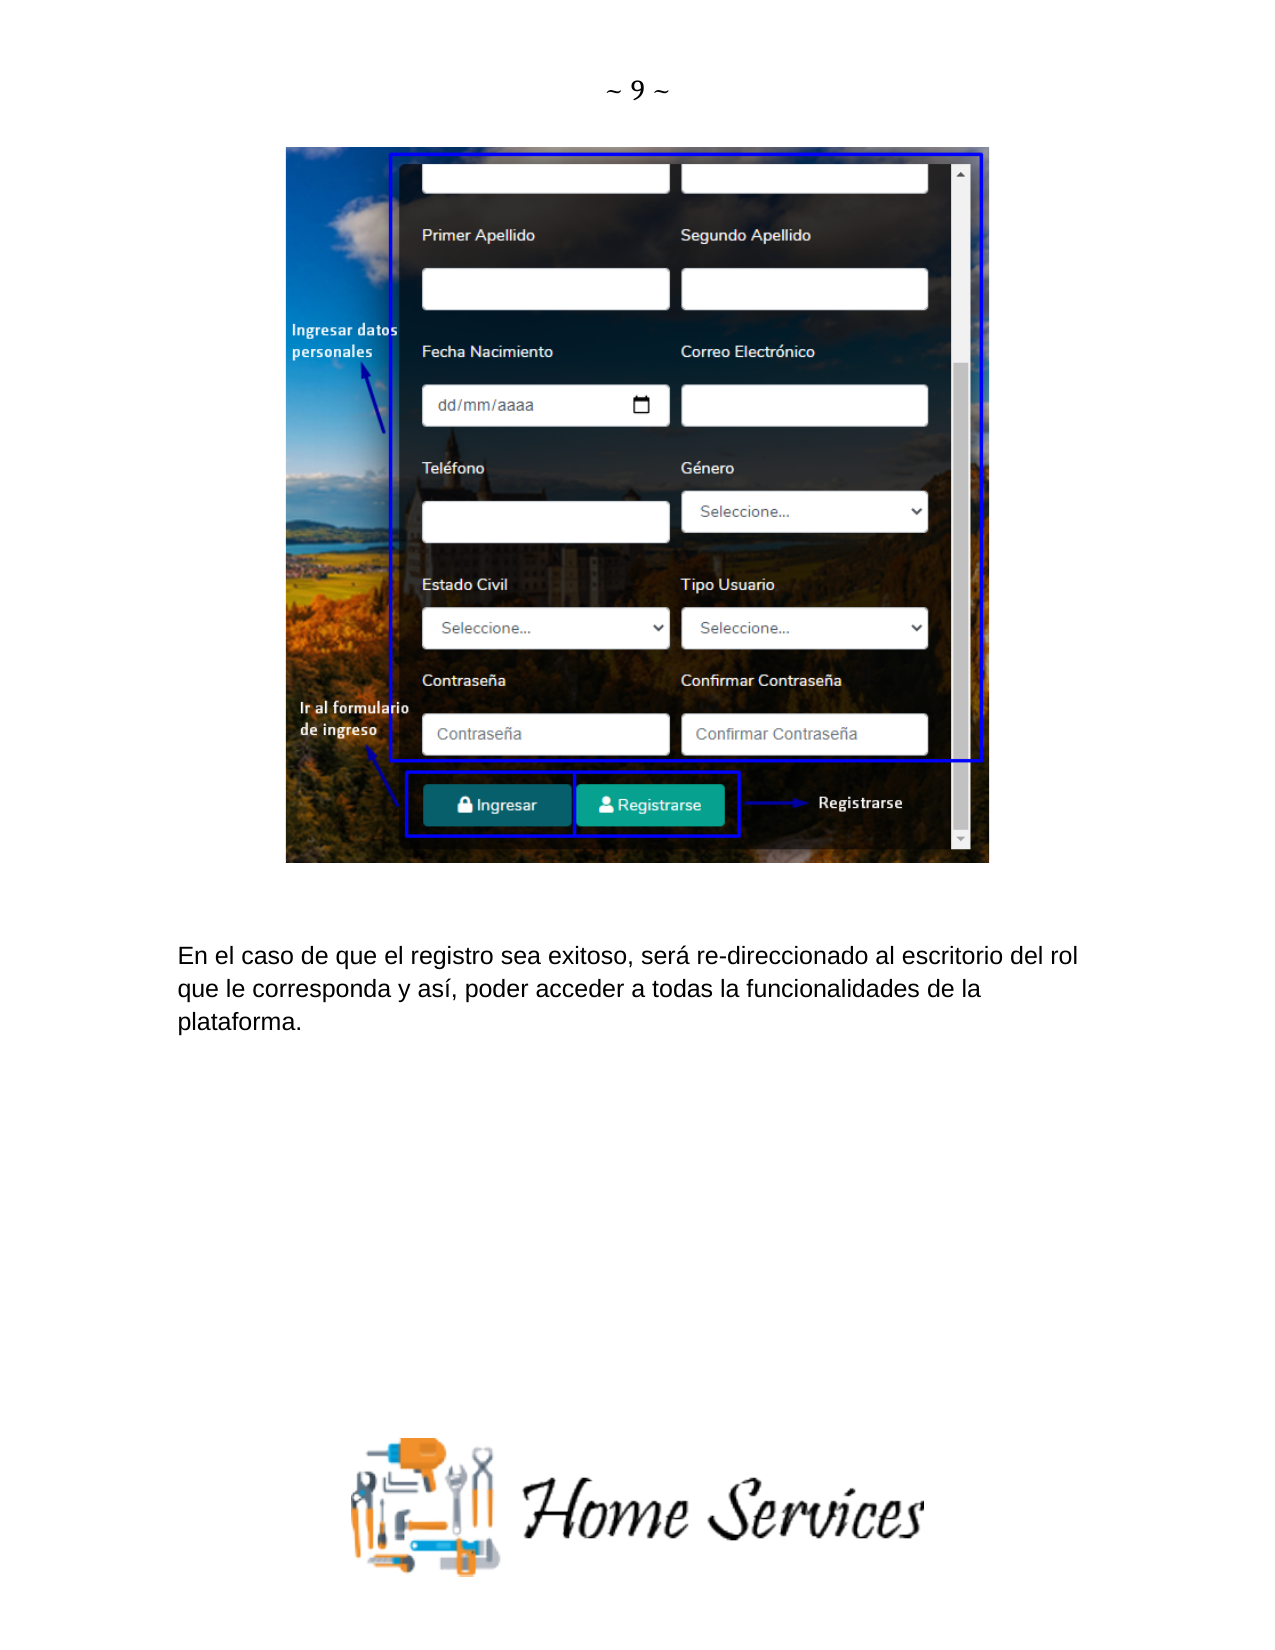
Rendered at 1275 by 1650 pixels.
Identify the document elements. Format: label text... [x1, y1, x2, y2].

picture [351, 1438, 924, 1577]
text En el caso de que el registro sea exitoso, será re-direccionado al escritorio del rol que le corresponda y así, poder acceder a todas la funcionalidades de la plataforma. [177, 941, 1098, 1036]
picture [344, 350, 350, 357]
picture [285, 147, 990, 863]
picture [325, 350, 331, 357]
